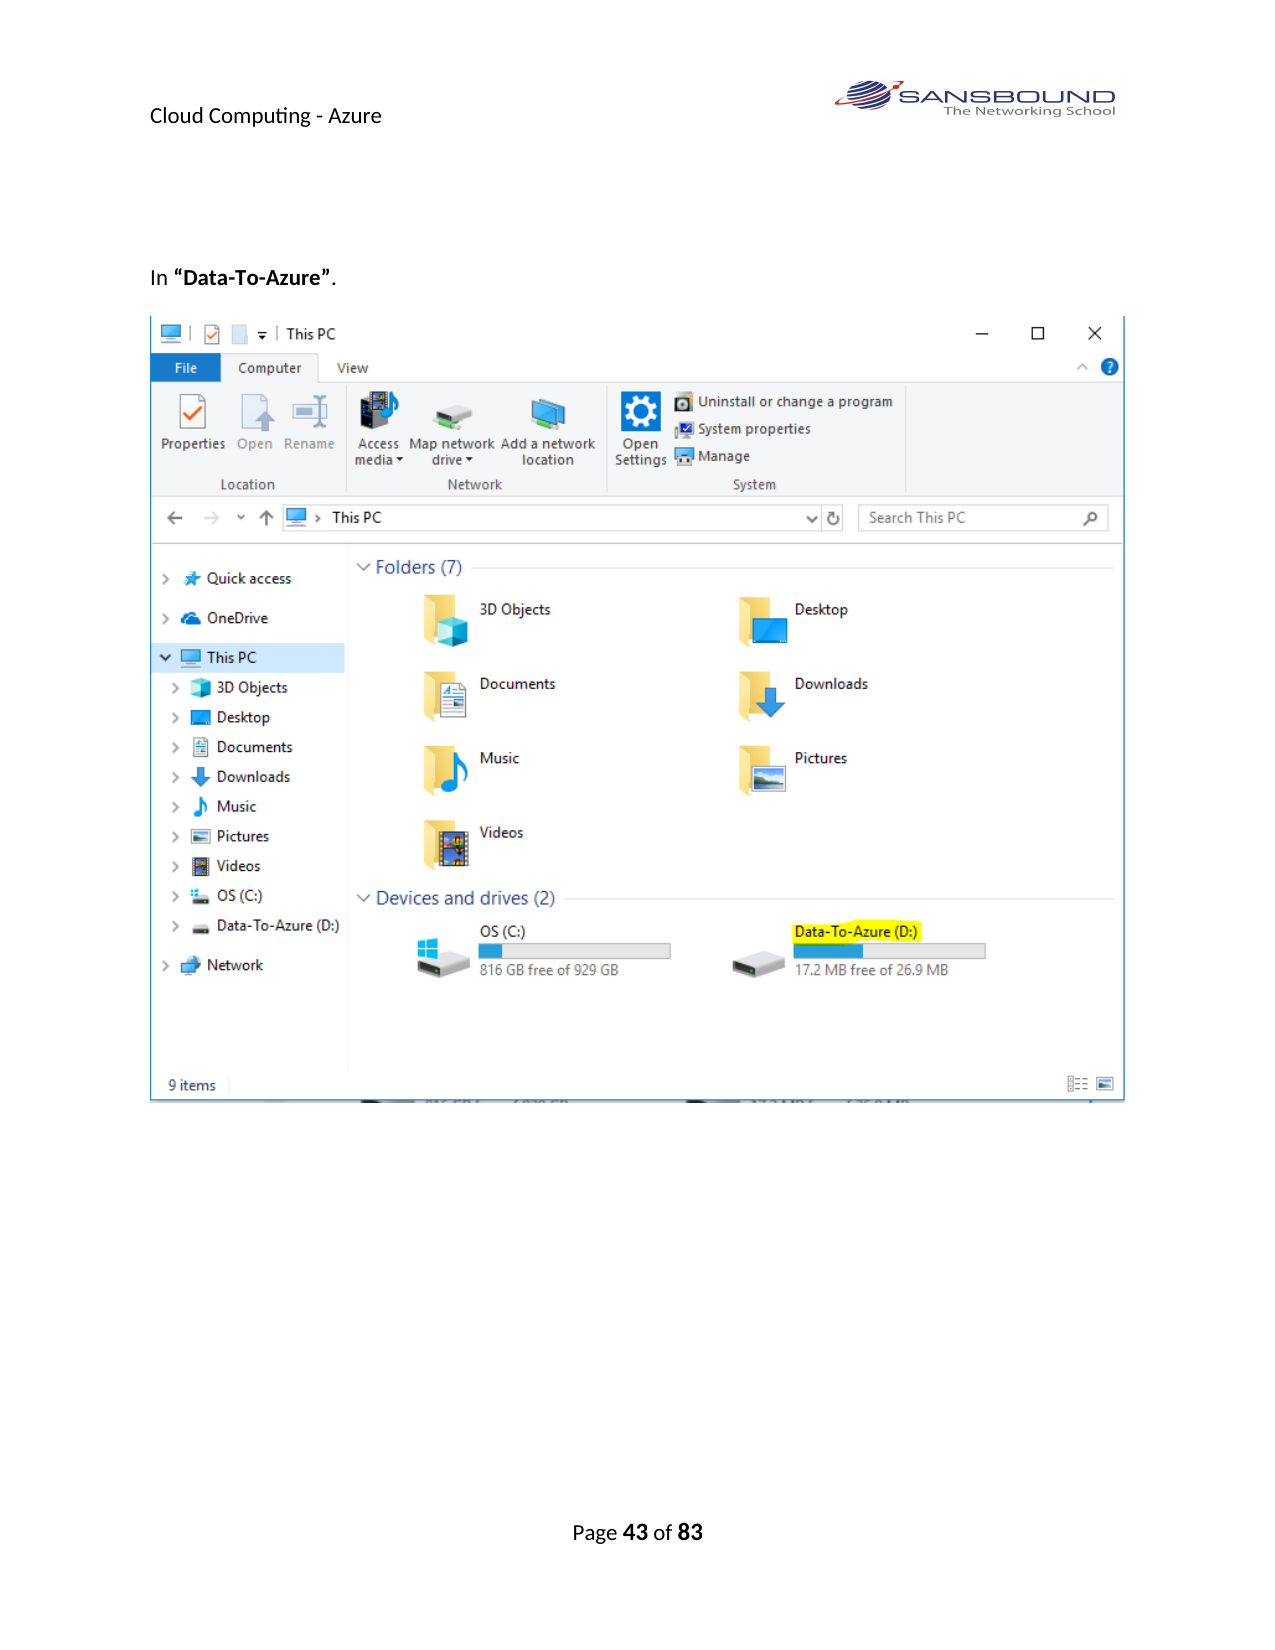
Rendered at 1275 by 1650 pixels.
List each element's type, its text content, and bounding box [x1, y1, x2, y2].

text In “Data-To-Azure”. [150, 263, 1125, 291]
picture [823, 75, 1125, 124]
picture [150, 316, 1125, 1103]
